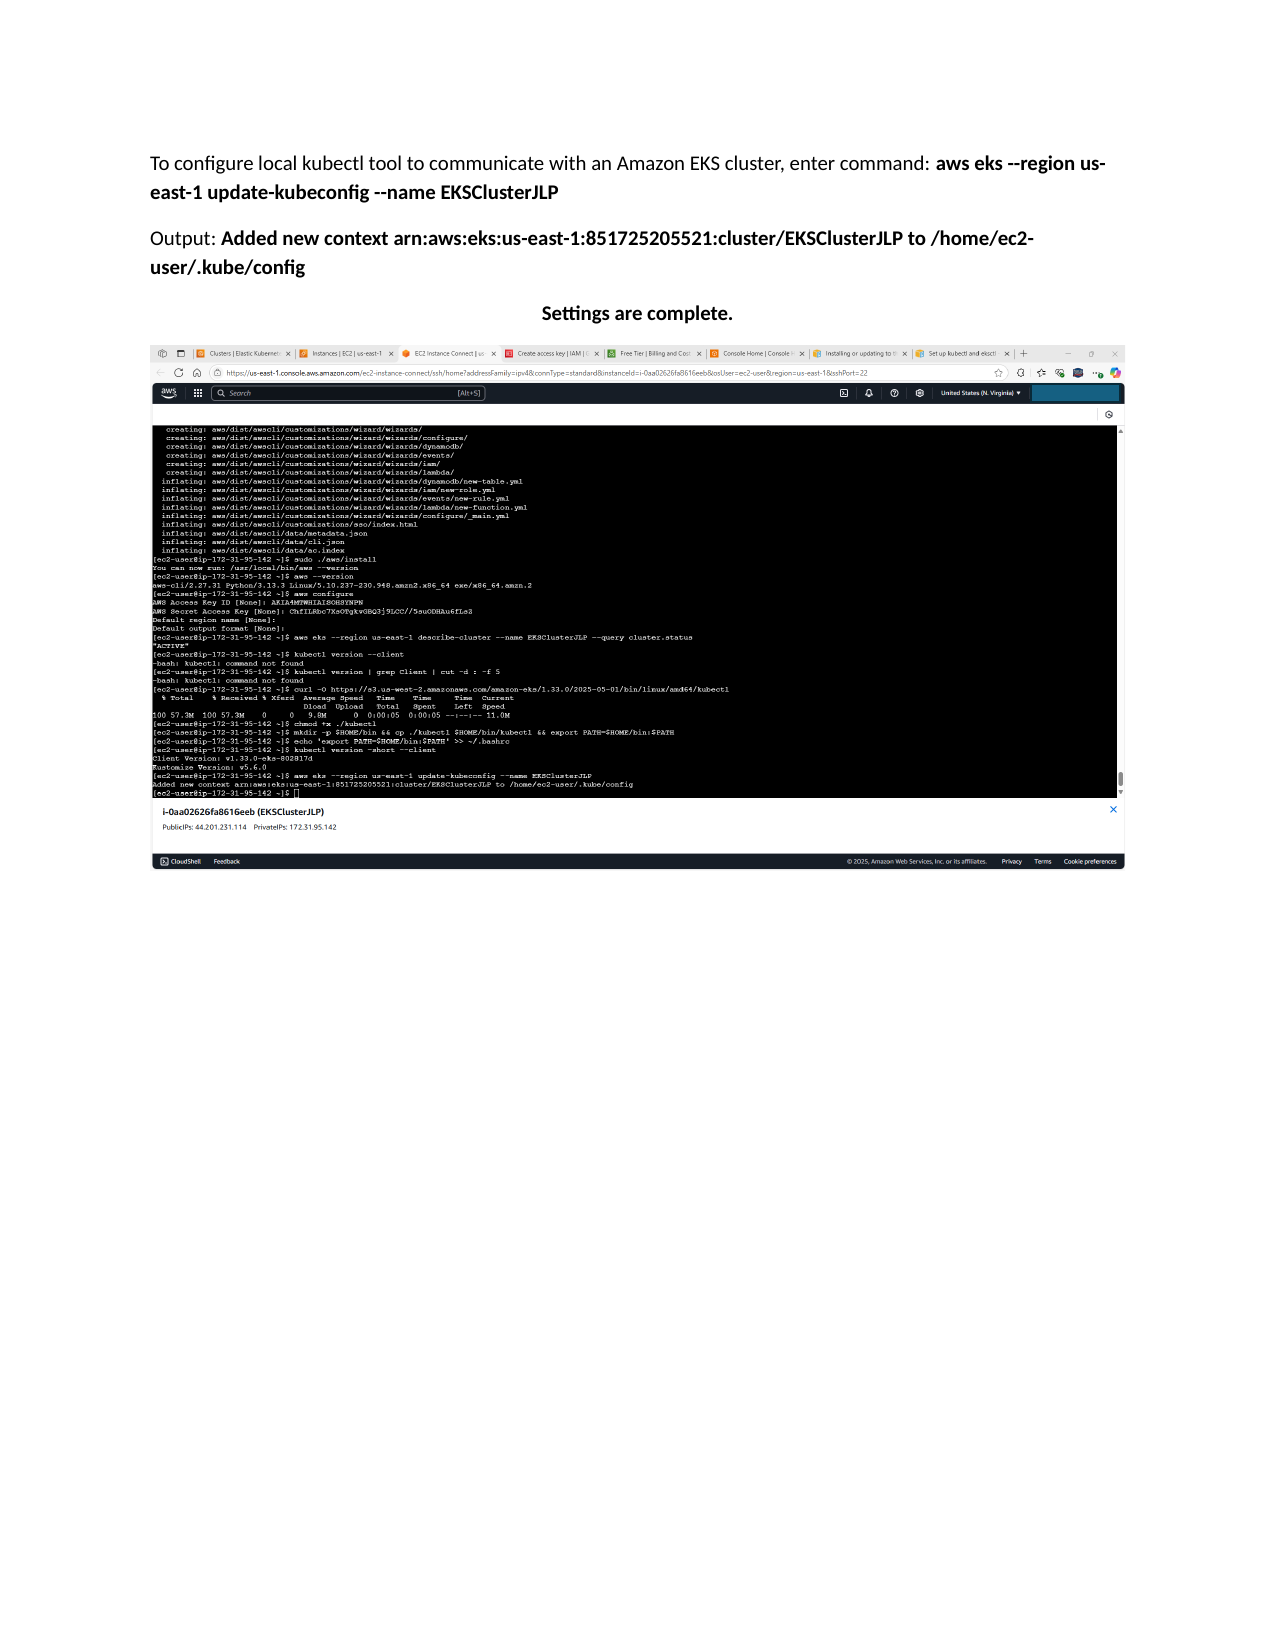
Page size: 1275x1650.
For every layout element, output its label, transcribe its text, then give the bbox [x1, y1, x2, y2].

text To configure local kubectl tool to communicate with an Amazon EKS cluster, enter command: aws eks --region us-east-1 update-kubeconfig --name EKSClusterJLP [150, 150, 1125, 204]
picture [150, 345, 1125, 871]
text Output: Added new context arn:aws:eks:us-east-1:851725205521:cluster/EKSClusterJLP to /home/ec2-user/.kube/config [150, 225, 1125, 279]
text Settings are complete. [150, 300, 1125, 325]
